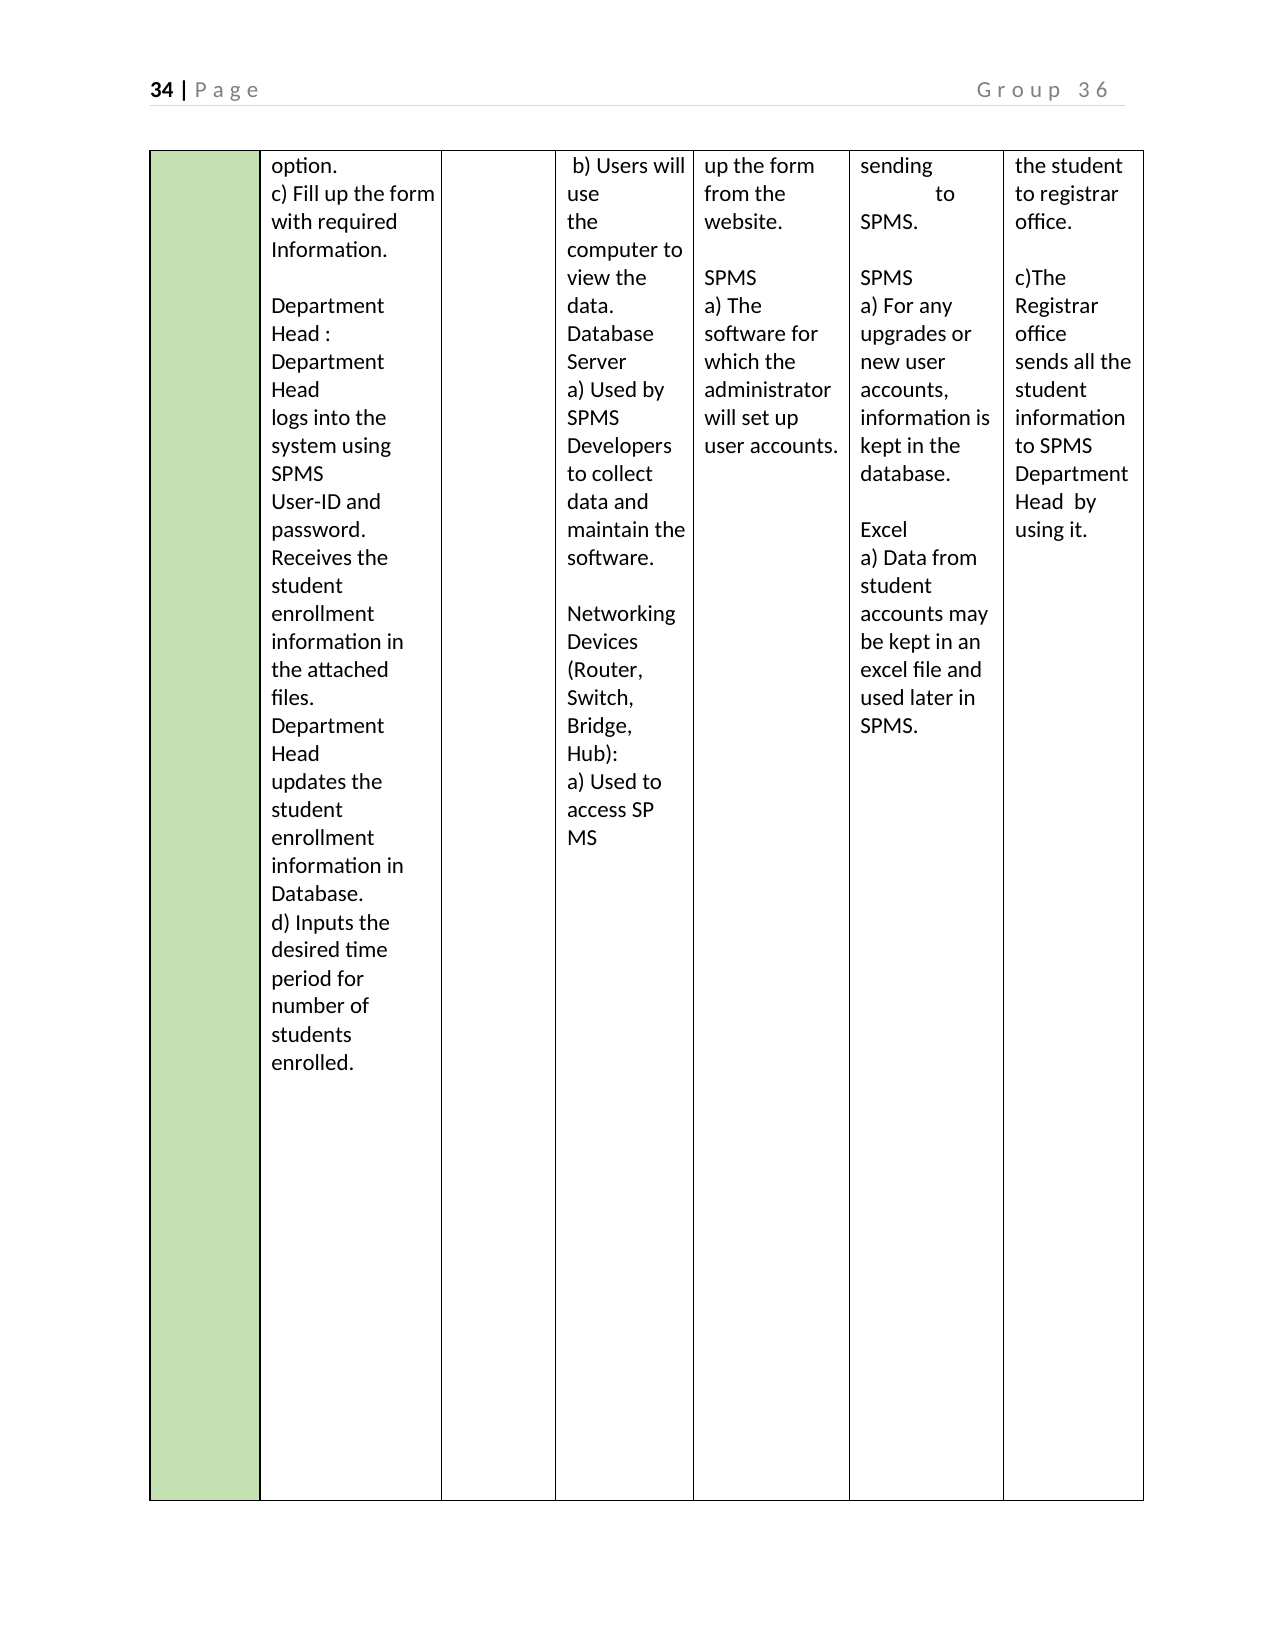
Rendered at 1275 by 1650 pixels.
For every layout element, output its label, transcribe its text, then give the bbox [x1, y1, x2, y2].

table_header b) Users will use the computer to view the data. Database Server a) Used by SPMS Developers to collect data and maintain the software. Networking Devices (Router, Switch, Bridge, Hub): a) Used to access SP MS [556, 151, 693, 1500]
table_header [442, 151, 555, 1500]
table_header up the form from the website. SPMS a) The software for which the administrator will set up user accounts. [694, 151, 849, 1500]
table_header option. c) Fill up the form with required Information. Department Head : Department Head logs into the system using SPMS User-ID and password. Receives the student enrollment information in the attached files. Department Head updates the student enrollment information in Database. d) Inputs the desired time period for number of students enrolled. [261, 151, 441, 1500]
table_header the student to registrar office. c)The Registrar office sends all the student information to SPMS Department Head by using it. [1004, 151, 1143, 1500]
table_header [151, 151, 259, 1500]
table_header sending to SPMS. SPMS a) For any upgrades or new user accounts, information is kept in the database. Excel a) Data from student accounts may be kept in an excel file and used later in SPMS. [850, 151, 1003, 1500]
